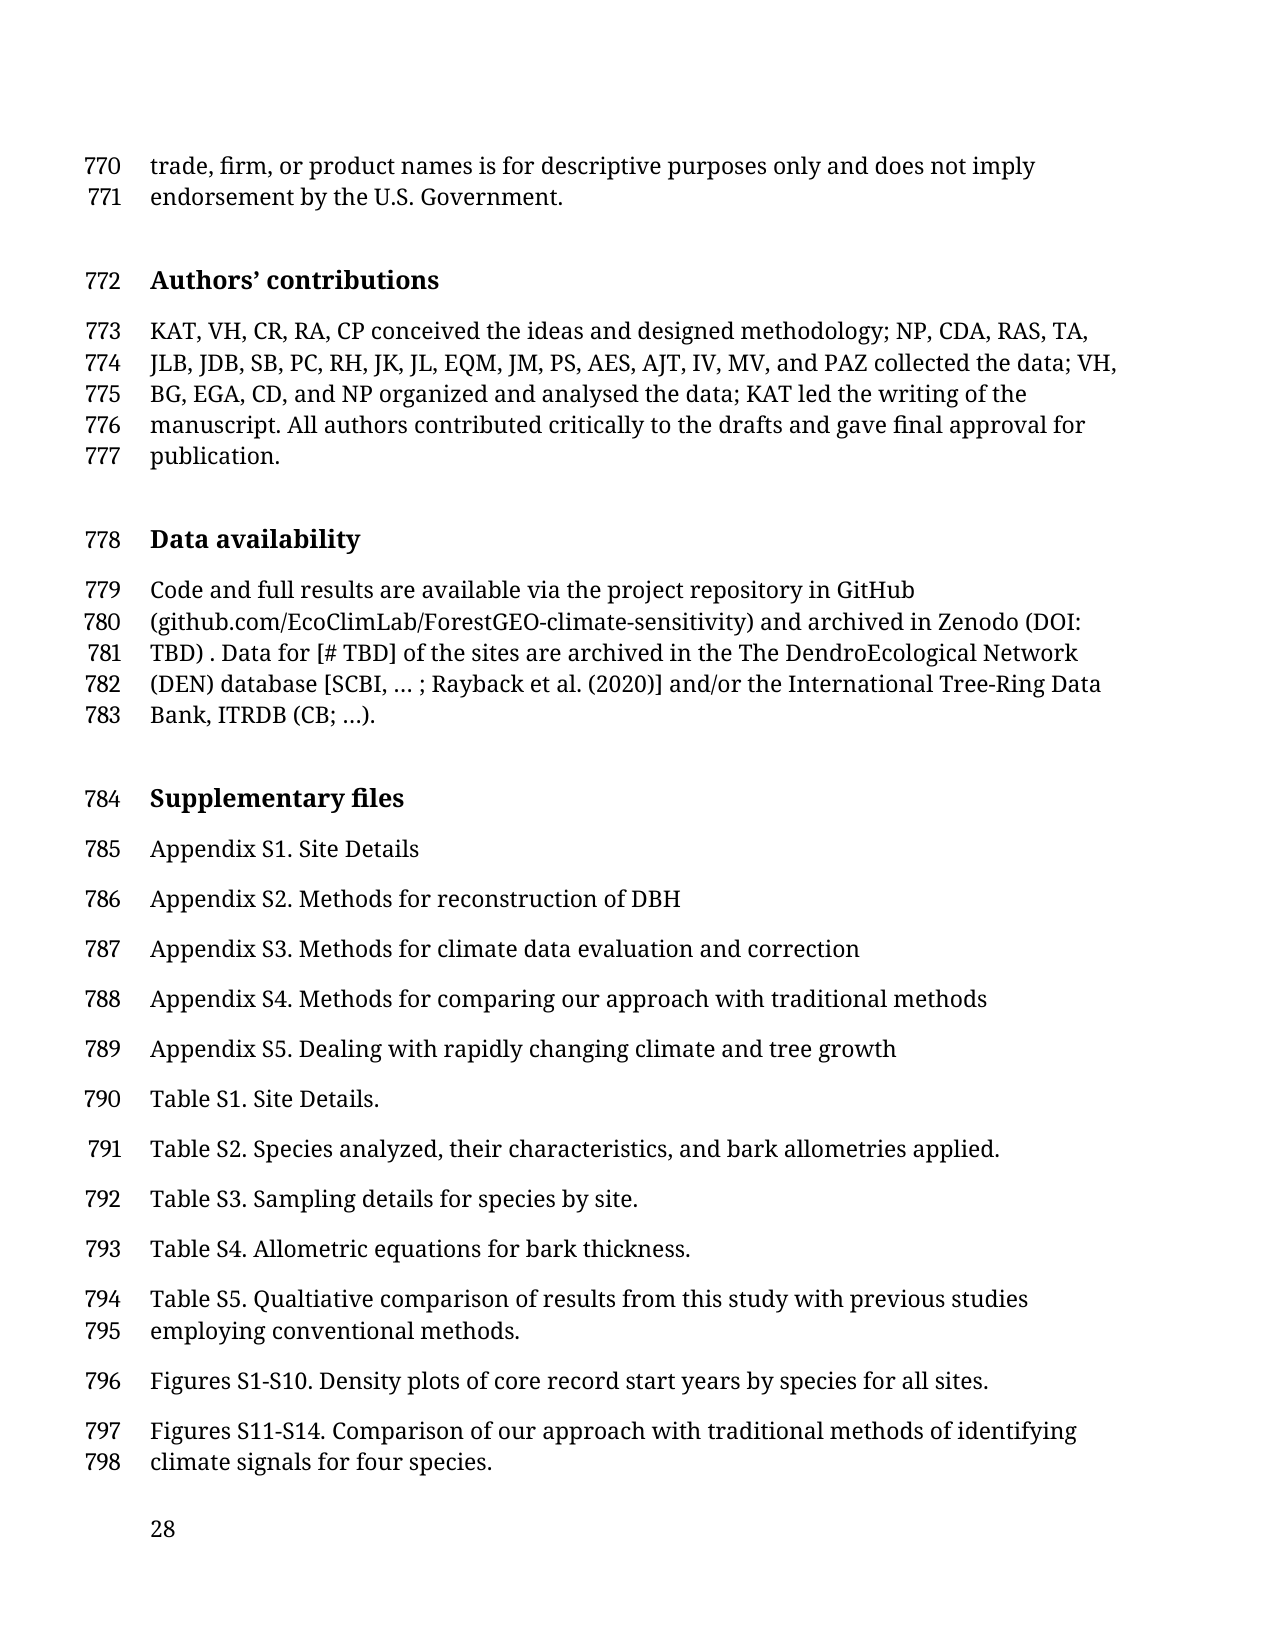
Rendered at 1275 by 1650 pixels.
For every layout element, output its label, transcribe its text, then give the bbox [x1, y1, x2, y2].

text Table S5. Qualtiative comparison of results from this study with previous studies employing conventional methods. [150, 1283, 1125, 1346]
text Table S1. Site Details. [150, 1083, 1125, 1115]
text KAT, VH, CR, RA, CP conceived the ideas and designed methodology; NP, CDA, RAS, TA, JLB, JDB, SB, PC, RH, JK, JL, EQM, JM, PS, AES, AJT, IV, MV, and PAZ collected the data; VH, BG, EGA, CD, and NP organized and analysed the data; KAT led the writing of the manuscript. All authors contributed critically to the drafts and gave final approval for publication. [150, 315, 1125, 472]
text Figures S11-S14. Comparison of our approach with traditional methods of identifying climate signals for four species. [150, 1415, 1125, 1477]
text Table S2. Species analyzed, their characteristics, and bark allometries applied. [150, 1133, 1125, 1165]
subtitle Supplementary files [150, 781, 1125, 815]
subtitle Data availability [150, 522, 1125, 556]
text Code and full results are available via the project repository in GitHub (github.com/EcoClimLab/ForestGEO-climate-sensitivity) and archived in Zenodo (DOI: TBD) . Data for [# TBD] of the sites are archived in the The DendroEcological Network (DEN) database [SCBI, … ; Rayback et al. (2020)] and/or the International Tree-Ring Data Bank, ITRDB (CB; …). [150, 574, 1125, 731]
subtitle Authors’ contributions [150, 262, 1125, 297]
text Appendix S2. Methods for reconstruction of DBH [150, 883, 1125, 915]
text Table S3. Sampling details for species by site. [150, 1183, 1125, 1215]
text Table S4. Allometric equations for bark thickness. [150, 1233, 1125, 1265]
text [150, 150, 1125, 212]
text Appendix S5. Dealing with rapidly changing climate and tree growth [150, 1033, 1125, 1065]
text Appendix S3. Methods for climate data evaluation and correction [150, 933, 1125, 965]
text Figures S1-S10. Density plots of core record start years by species for all sites. [150, 1365, 1125, 1396]
text Appendix S4. Methods for comparing our approach with traditional methods [150, 983, 1125, 1015]
text Appendix S1. Site Details [150, 833, 1125, 865]
